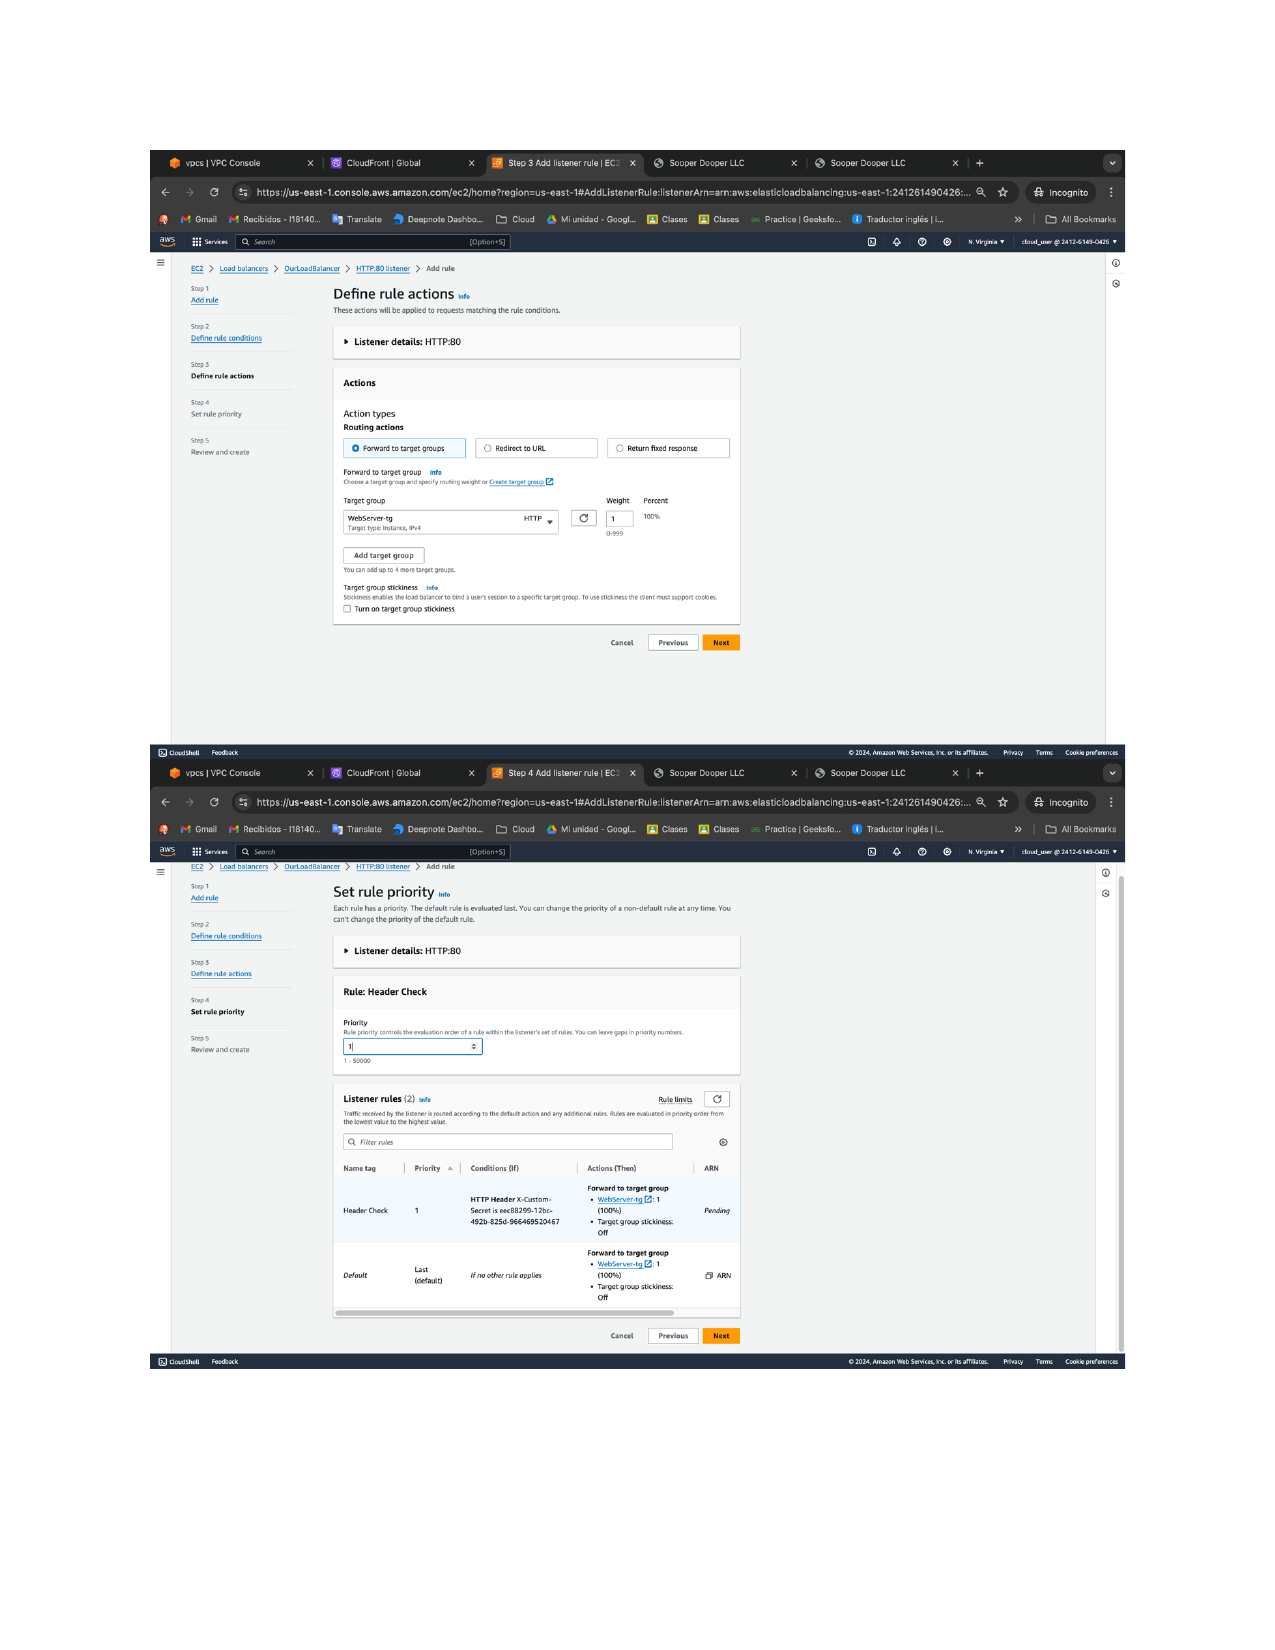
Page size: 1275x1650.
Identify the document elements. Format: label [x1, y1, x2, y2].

picture [150, 150, 1125, 1369]
